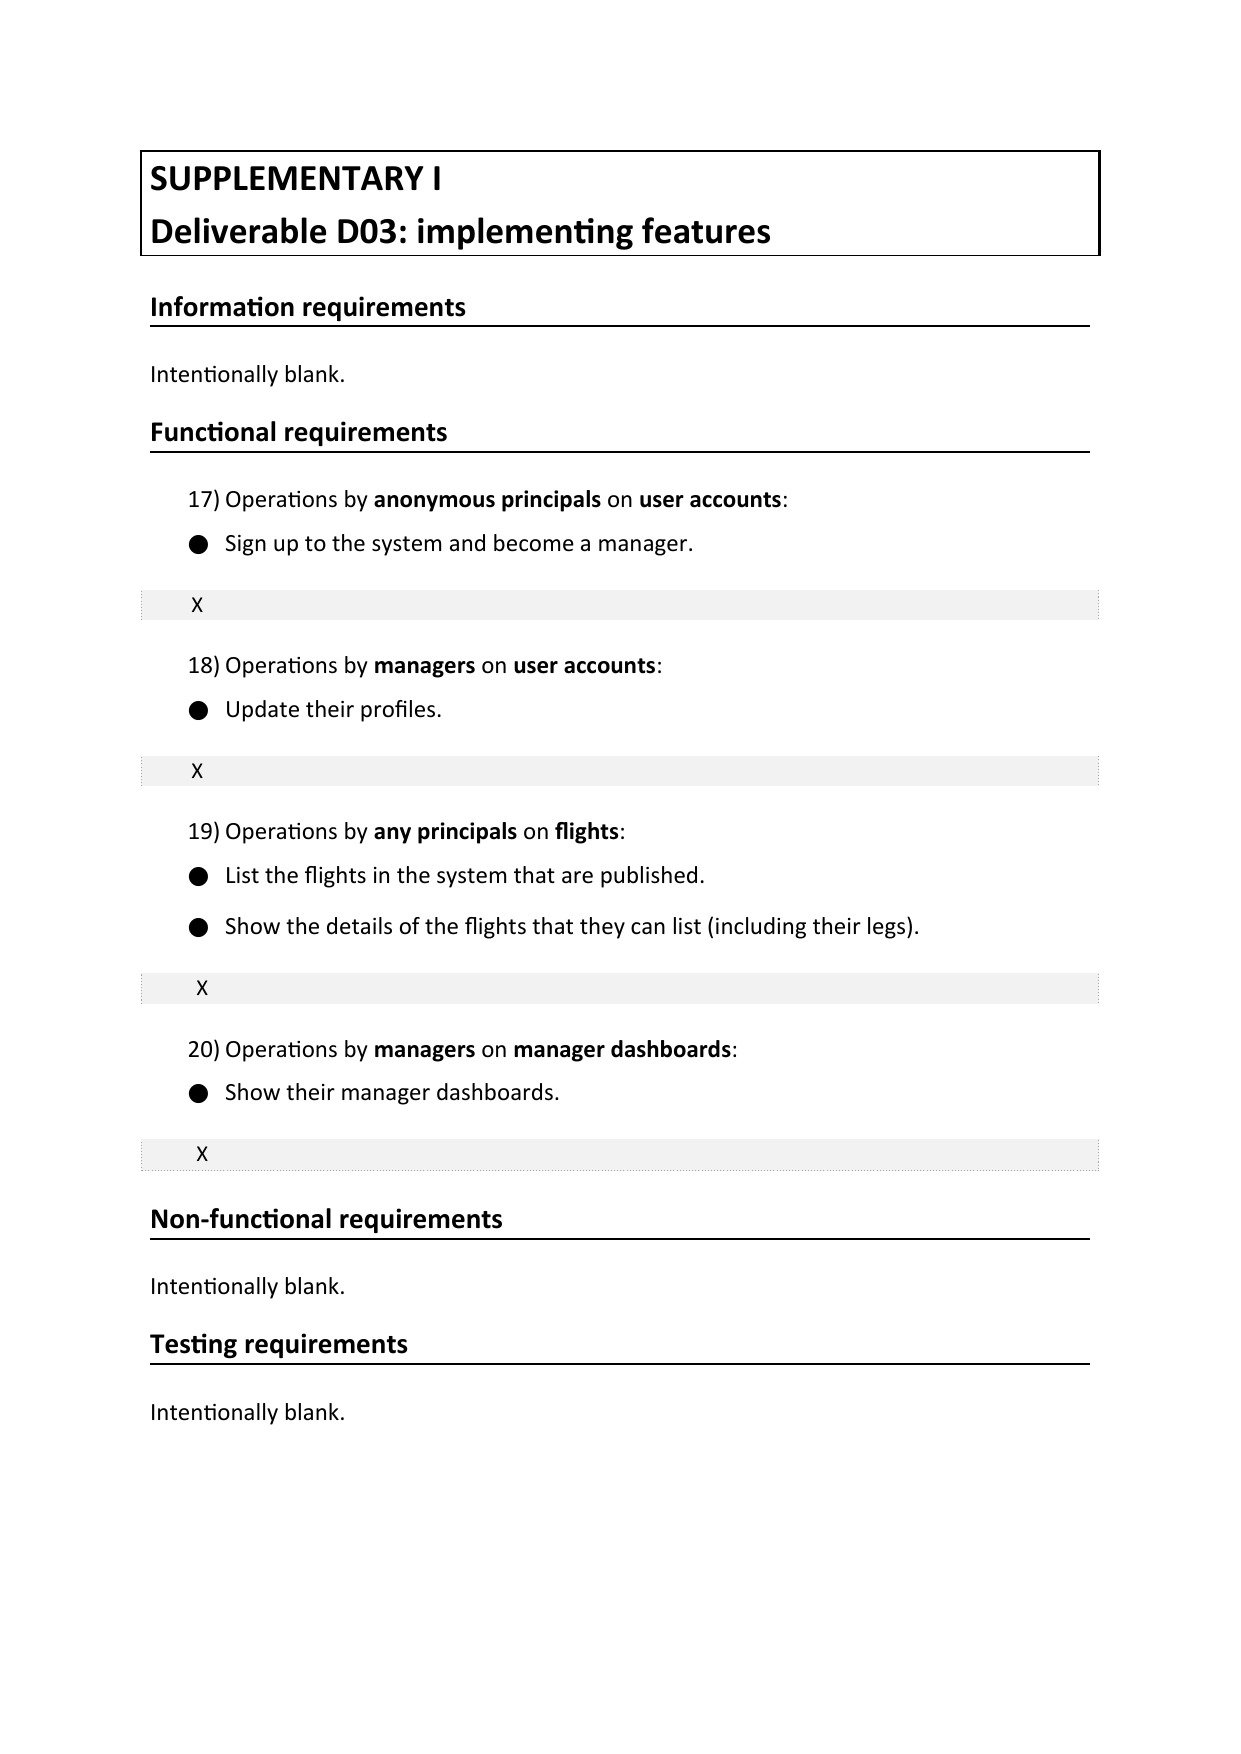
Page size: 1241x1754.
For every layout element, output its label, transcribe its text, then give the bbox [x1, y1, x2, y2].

subtitle Non-functional requirements [150, 1200, 1090, 1238]
text X [141, 590, 1099, 620]
list Sign up to the system and become a manager. [187, 514, 1090, 565]
text Intentionally blank. [150, 358, 1090, 388]
list Operations by any principals on flights: [187, 816, 1090, 846]
list Operations by anonymous principals on user accounts: [187, 483, 1090, 514]
text X [141, 756, 1099, 786]
subtitle SUPPLEMENTARY I Deliverable D03: implementing features [142, 152, 1098, 255]
list List the flights in the system that are published. [187, 846, 1090, 897]
subtitle Functional requirements [150, 413, 1090, 451]
subtitle Information requirements [150, 288, 1090, 325]
list Update their profiles. [187, 680, 1090, 731]
text X [141, 973, 1099, 1004]
text Intentionally blank. [150, 1270, 1090, 1301]
subtitle Testing requirements [150, 1326, 1090, 1363]
list Operations by managers on user accounts: [187, 649, 1090, 680]
text X [141, 1139, 1099, 1171]
list Show the details of the flights that they can list (including their legs). [187, 897, 1090, 948]
list Operations by managers on manager dashboards: [187, 1033, 1090, 1063]
list Show their manager dashboards. [187, 1063, 1090, 1114]
text Intentionally blank. [150, 1396, 1090, 1426]
